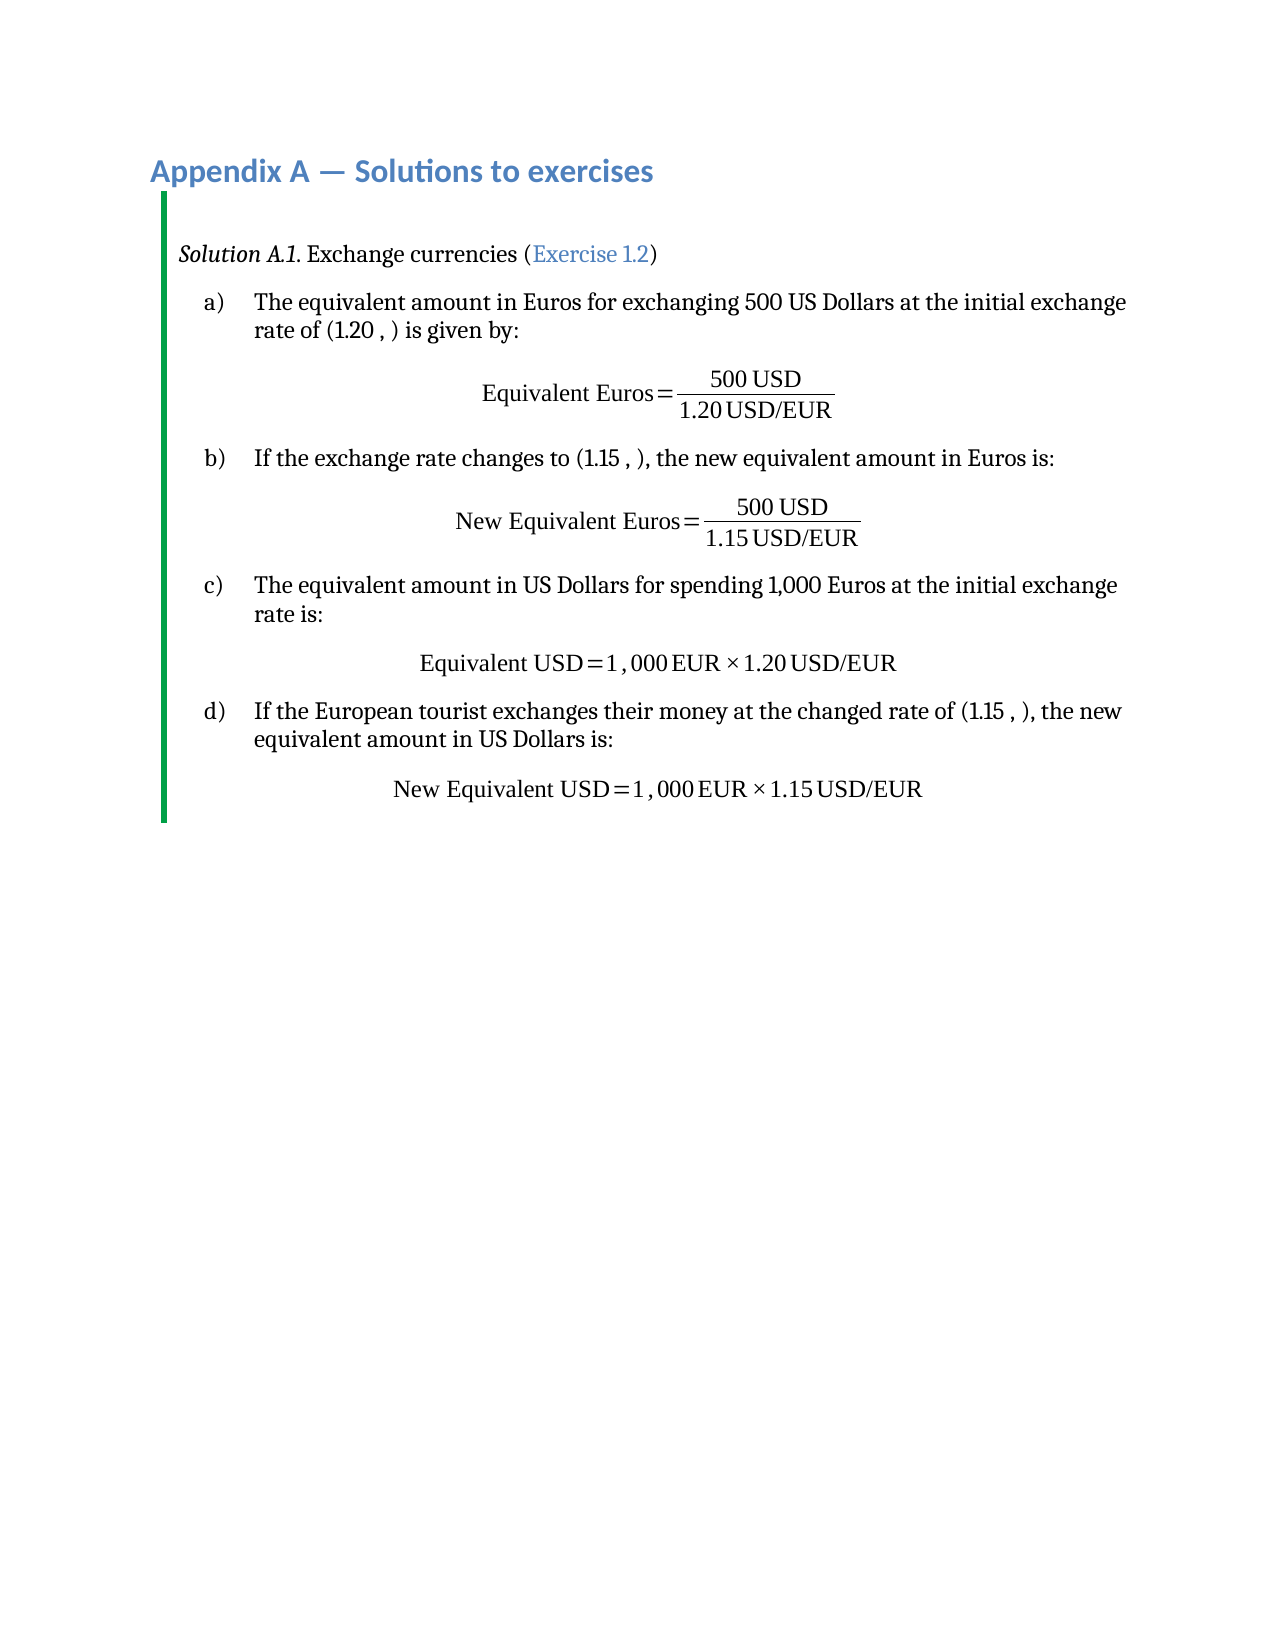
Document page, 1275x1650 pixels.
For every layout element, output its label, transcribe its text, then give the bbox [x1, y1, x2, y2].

table_header Solution A.1. Exchange currencies (Exercise 1.2) The equivalent amount in Euros for exchanging 500 US Dollars at the initial exchange rate of (1.20 , ) is given by: If the exchange rate changes to (1.15 , ), the new equivalent amount in Euros is: The equivalent amount in US Dollars for spending 1,000 Euros at the initial exchange rate is: If the European tourist exchanges their money at the changed rate of (1.15 , ), the new equivalent amount in US Dollars is: [167, 191, 1139, 822]
subtitle Appendix A — Solutions to exercises [150, 150, 1125, 191]
